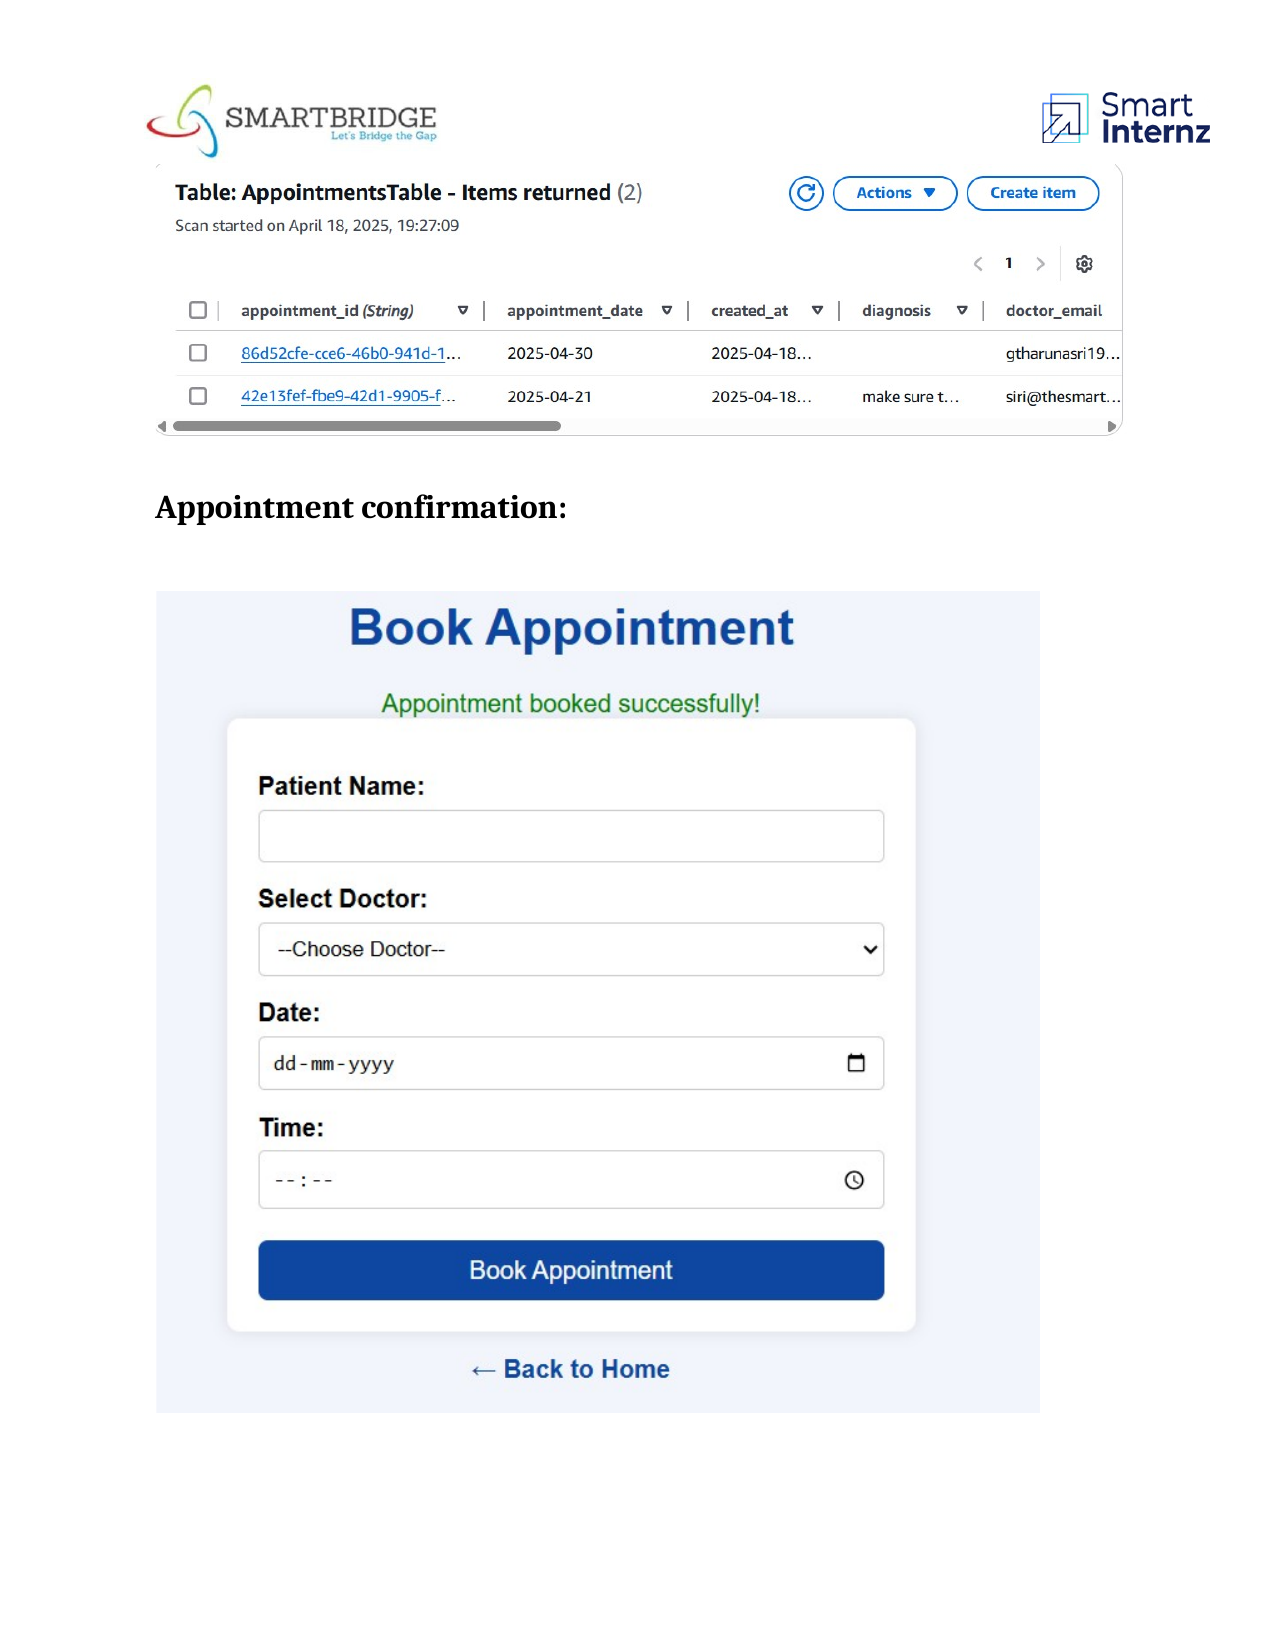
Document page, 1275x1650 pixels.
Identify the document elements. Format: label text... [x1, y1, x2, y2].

picture [156, 591, 1040, 1413]
picture [143, 78, 441, 163]
text Appointment confirmation: [149, 488, 1253, 527]
picture [1037, 92, 1214, 143]
picture [155, 164, 1131, 448]
